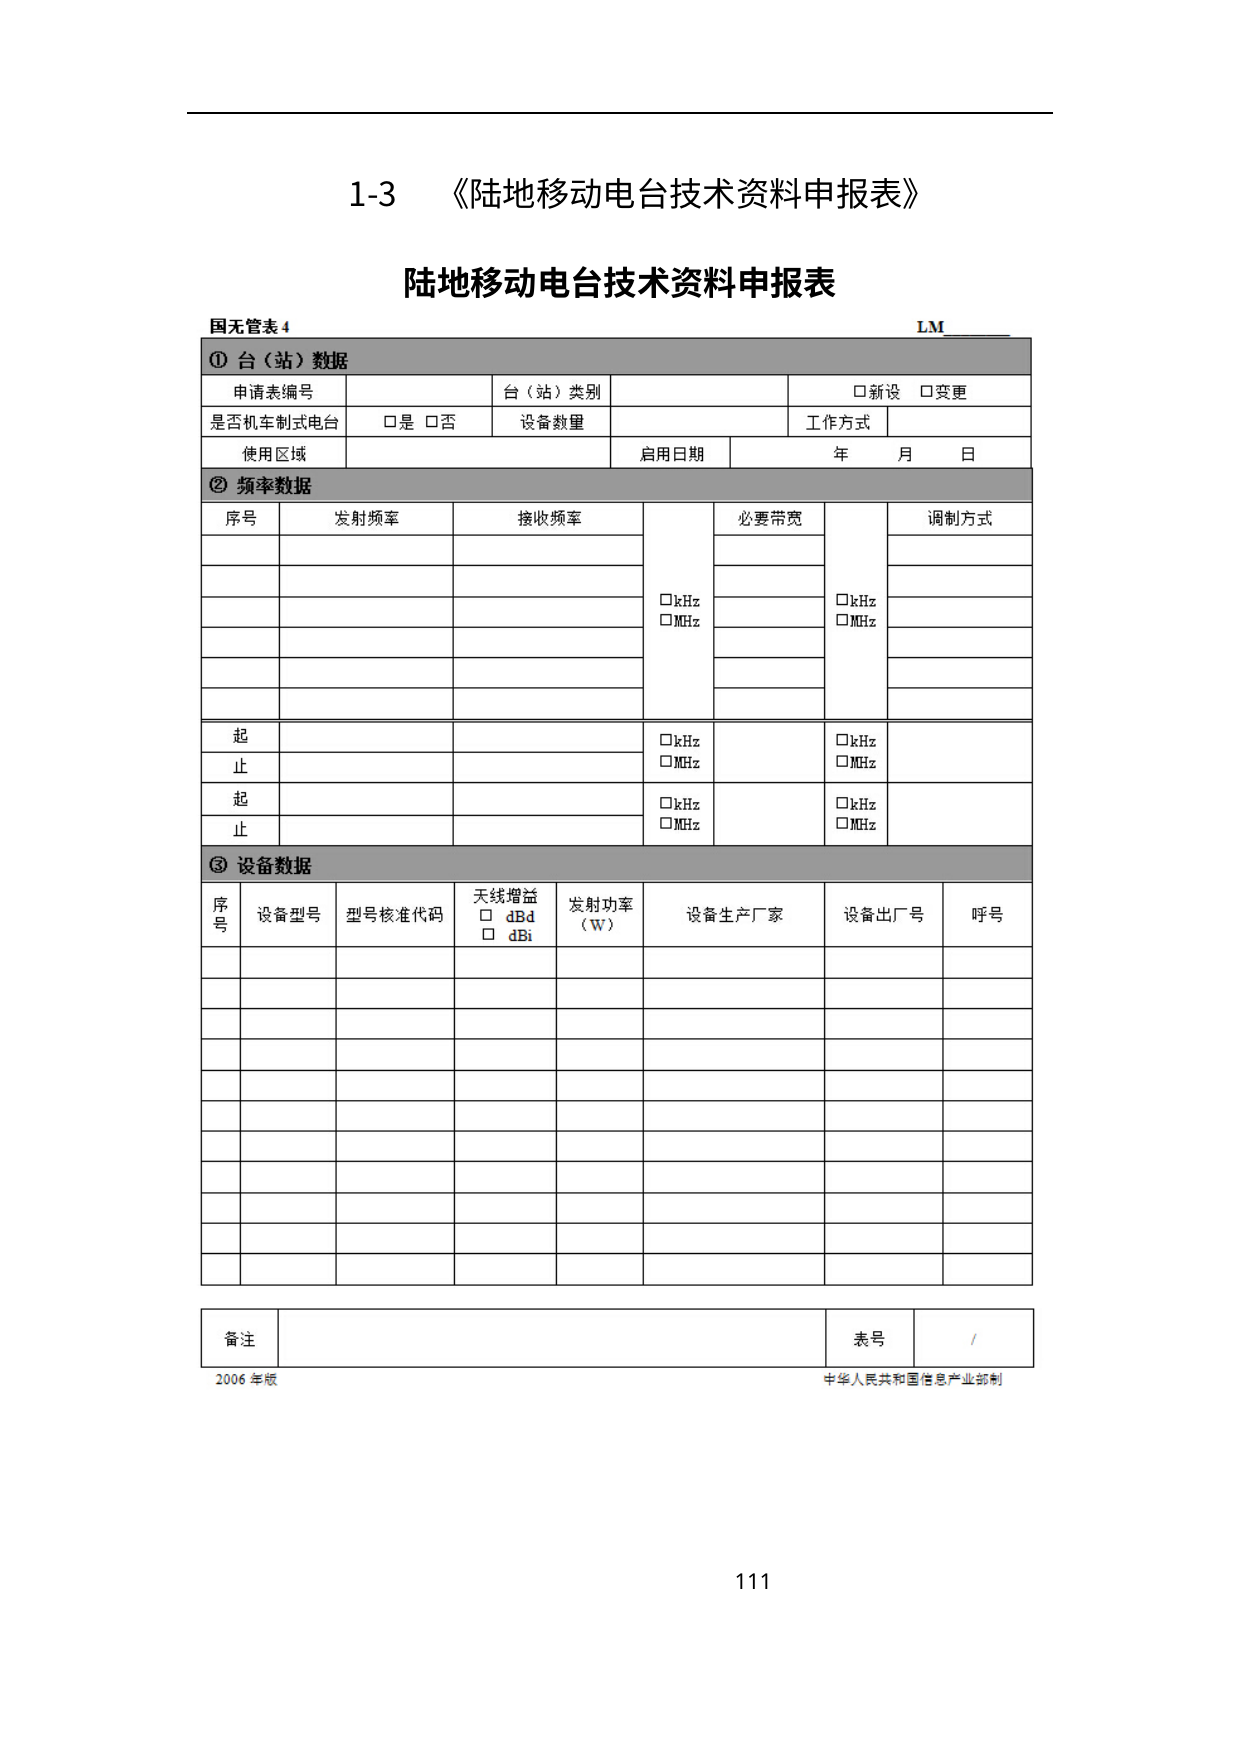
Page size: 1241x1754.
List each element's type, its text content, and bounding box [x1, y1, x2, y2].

text 陆地移动电台技术资料申报表 [187, 248, 1053, 313]
picture [187, 313, 1052, 1426]
list 《陆地移动电台技术资料申报表》 [231, 159, 1053, 224]
